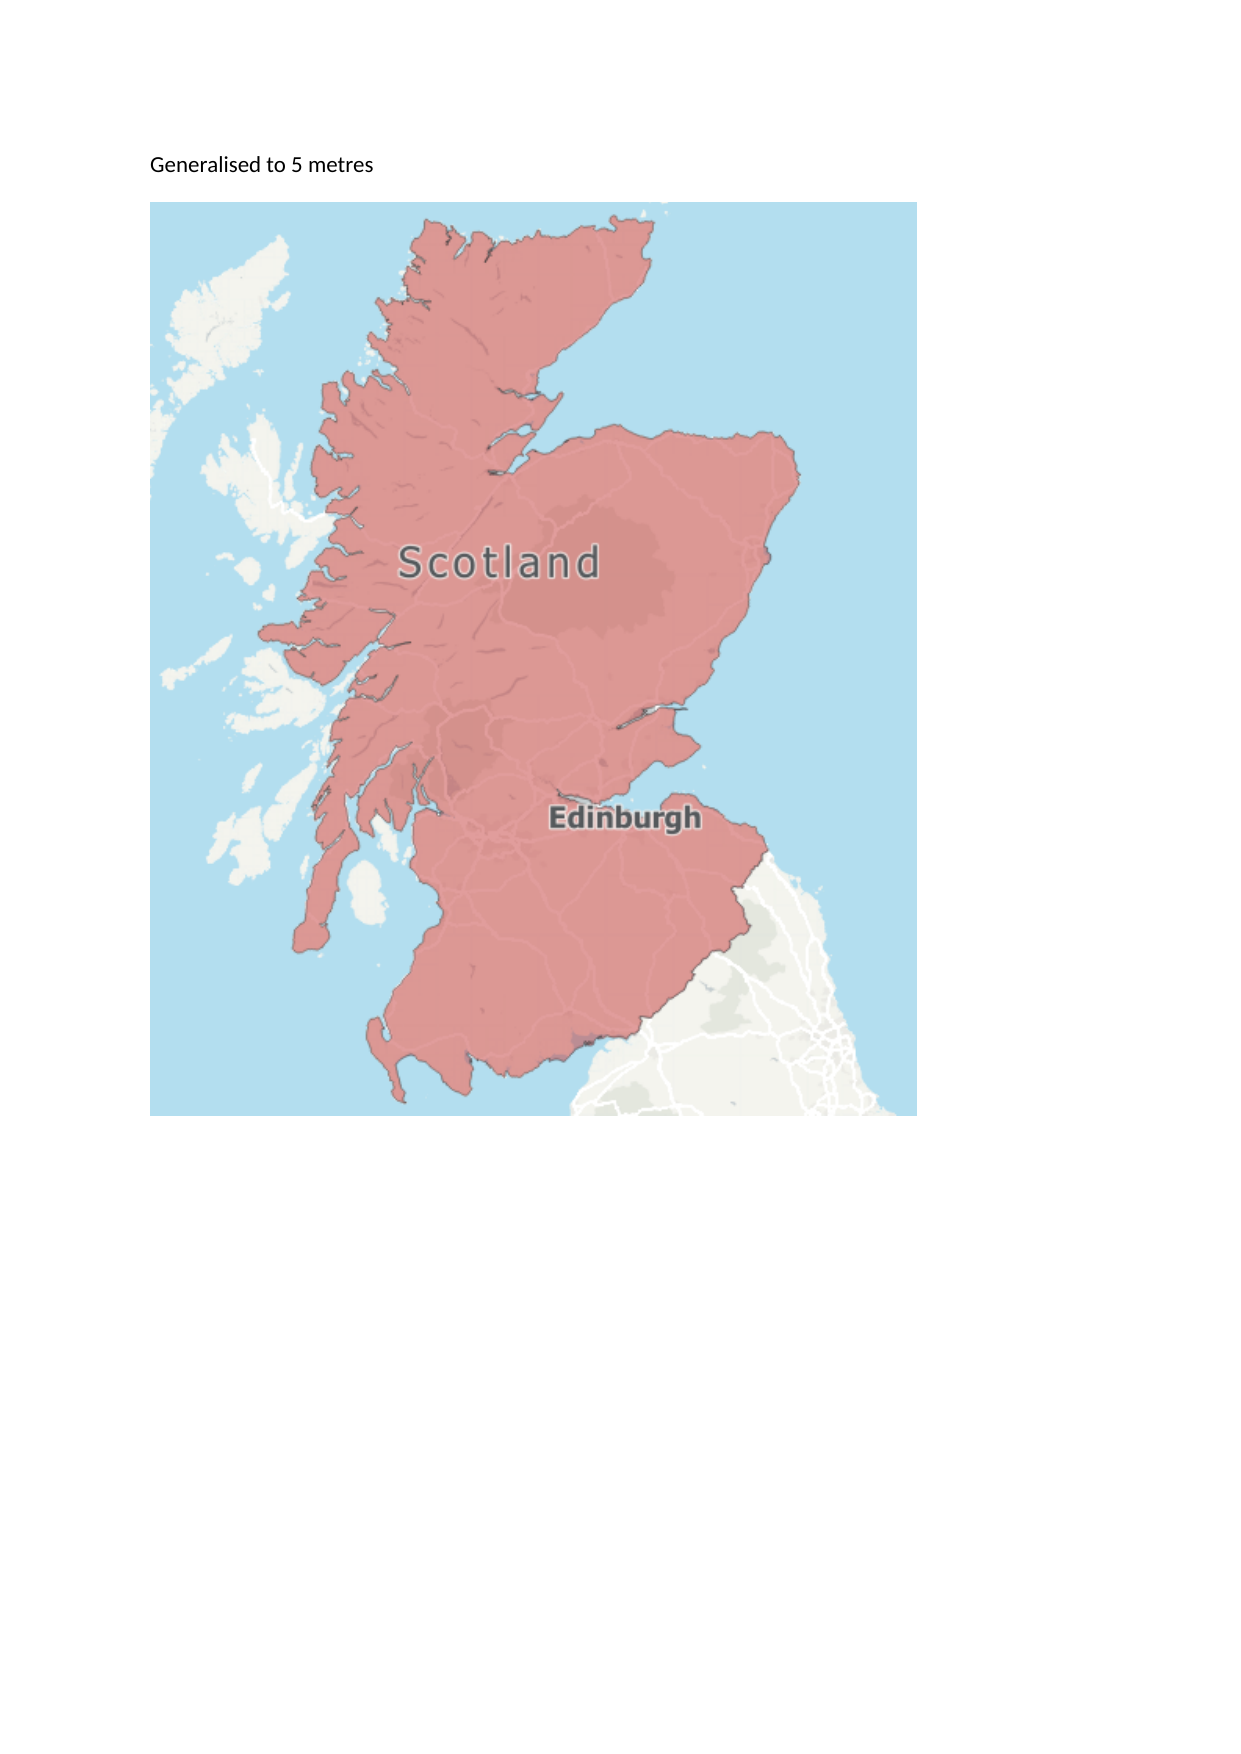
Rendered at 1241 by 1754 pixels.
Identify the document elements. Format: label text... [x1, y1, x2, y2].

text Generalised to 5 metres [150, 150, 1090, 178]
picture [150, 202, 917, 1116]
